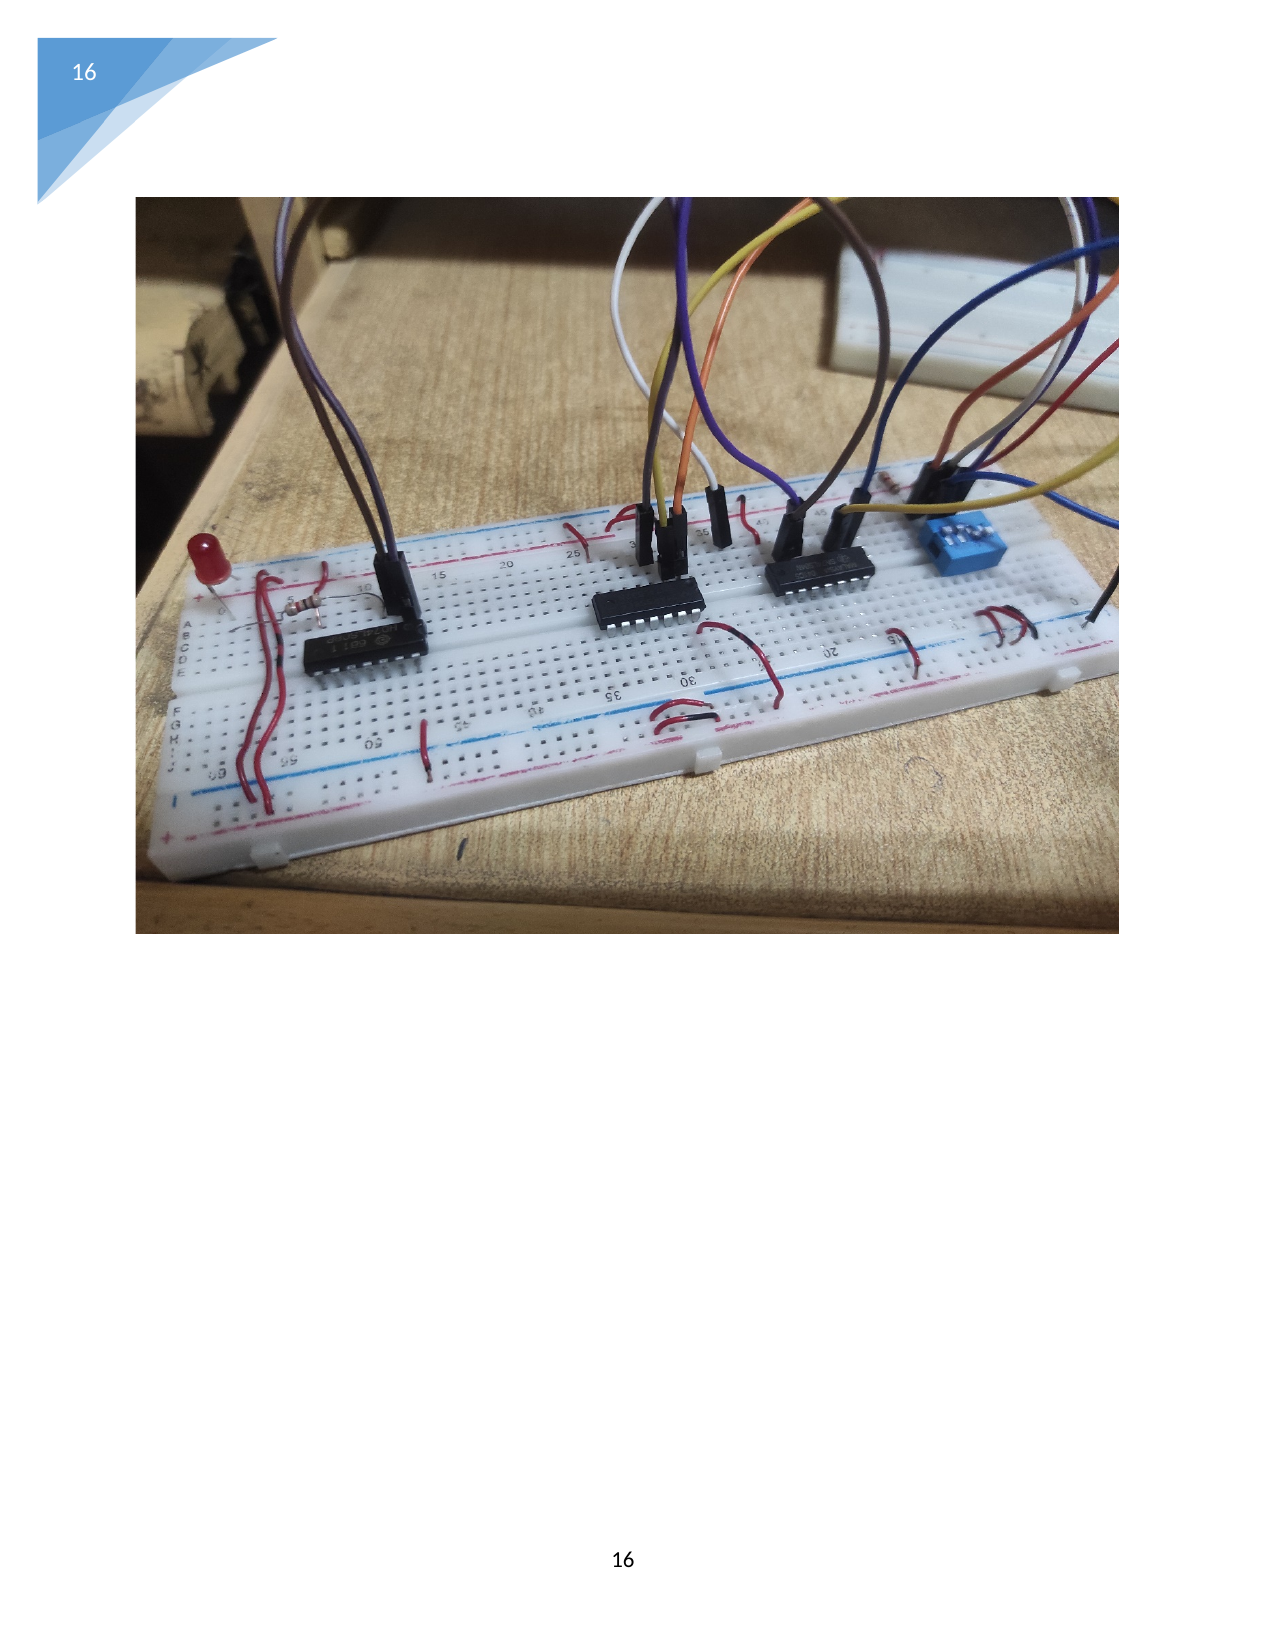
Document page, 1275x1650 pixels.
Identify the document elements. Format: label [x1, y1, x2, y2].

picture [37, 37, 1119, 934]
